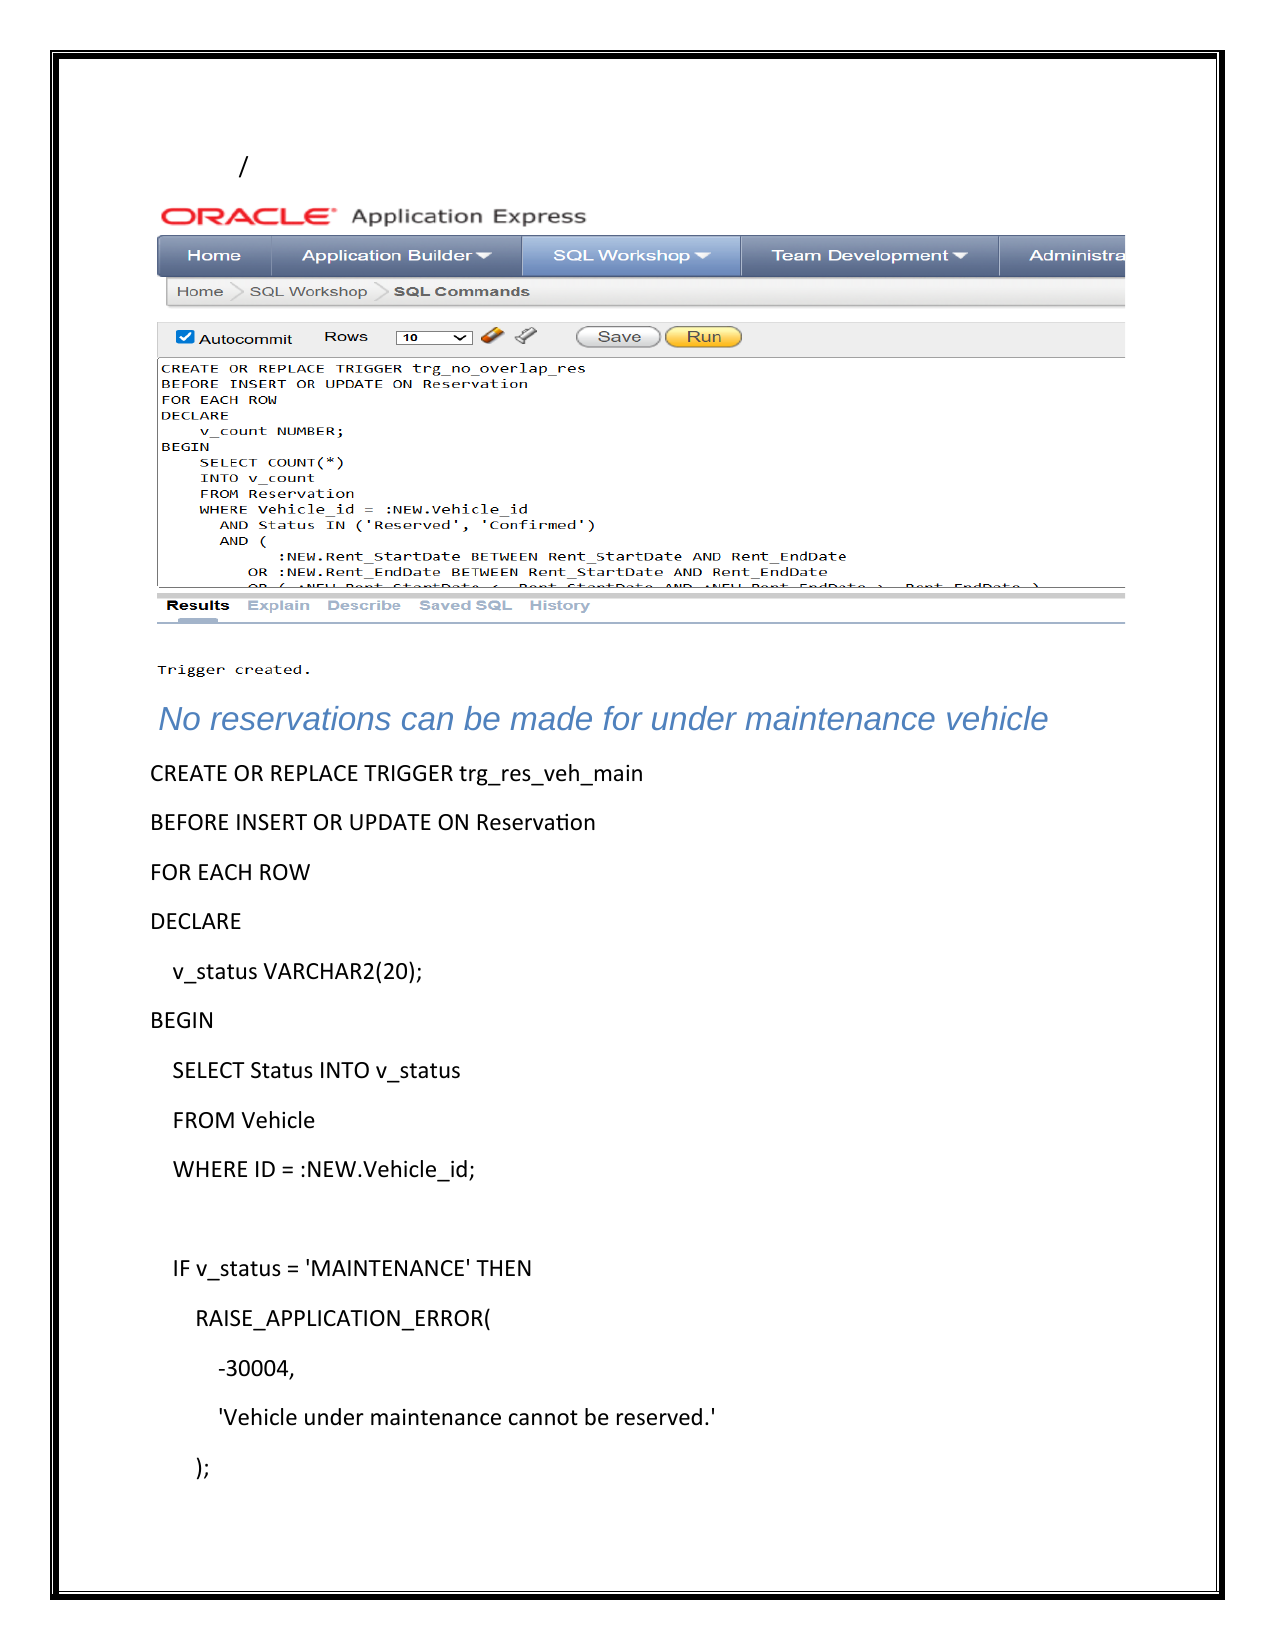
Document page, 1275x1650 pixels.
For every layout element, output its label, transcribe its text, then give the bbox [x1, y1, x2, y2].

text 'Vehicle under maintenance cannot be reserved.' [150, 1401, 1125, 1432]
text -30004, [150, 1352, 1125, 1382]
text ); [150, 1451, 1125, 1481]
text FOR EACH ROW [150, 856, 1125, 886]
text v_status VARCHAR2(20); [150, 955, 1125, 986]
text IF v_status = 'MAINTENANCE' THEN [150, 1252, 1125, 1283]
text / [238, 150, 1125, 181]
text FROM Vehicle [150, 1104, 1125, 1134]
text No reservations can be made for under maintenance vehicle [150, 698, 1125, 737]
picture [150, 199, 1125, 680]
text SELECT Status INTO v_status [150, 1054, 1125, 1085]
text RAISE_APPLICATION_ERROR( [150, 1302, 1125, 1333]
text DECLARE [150, 905, 1125, 936]
text CREATE OR REPLACE TRIGGER trg_res_veh_main [150, 757, 1125, 787]
text BEFORE INSERT OR UPDATE ON Reservation [150, 806, 1125, 837]
text BEGIN [150, 1004, 1125, 1035]
text WHERE ID = :NEW.Vehicle_id; [150, 1153, 1125, 1184]
